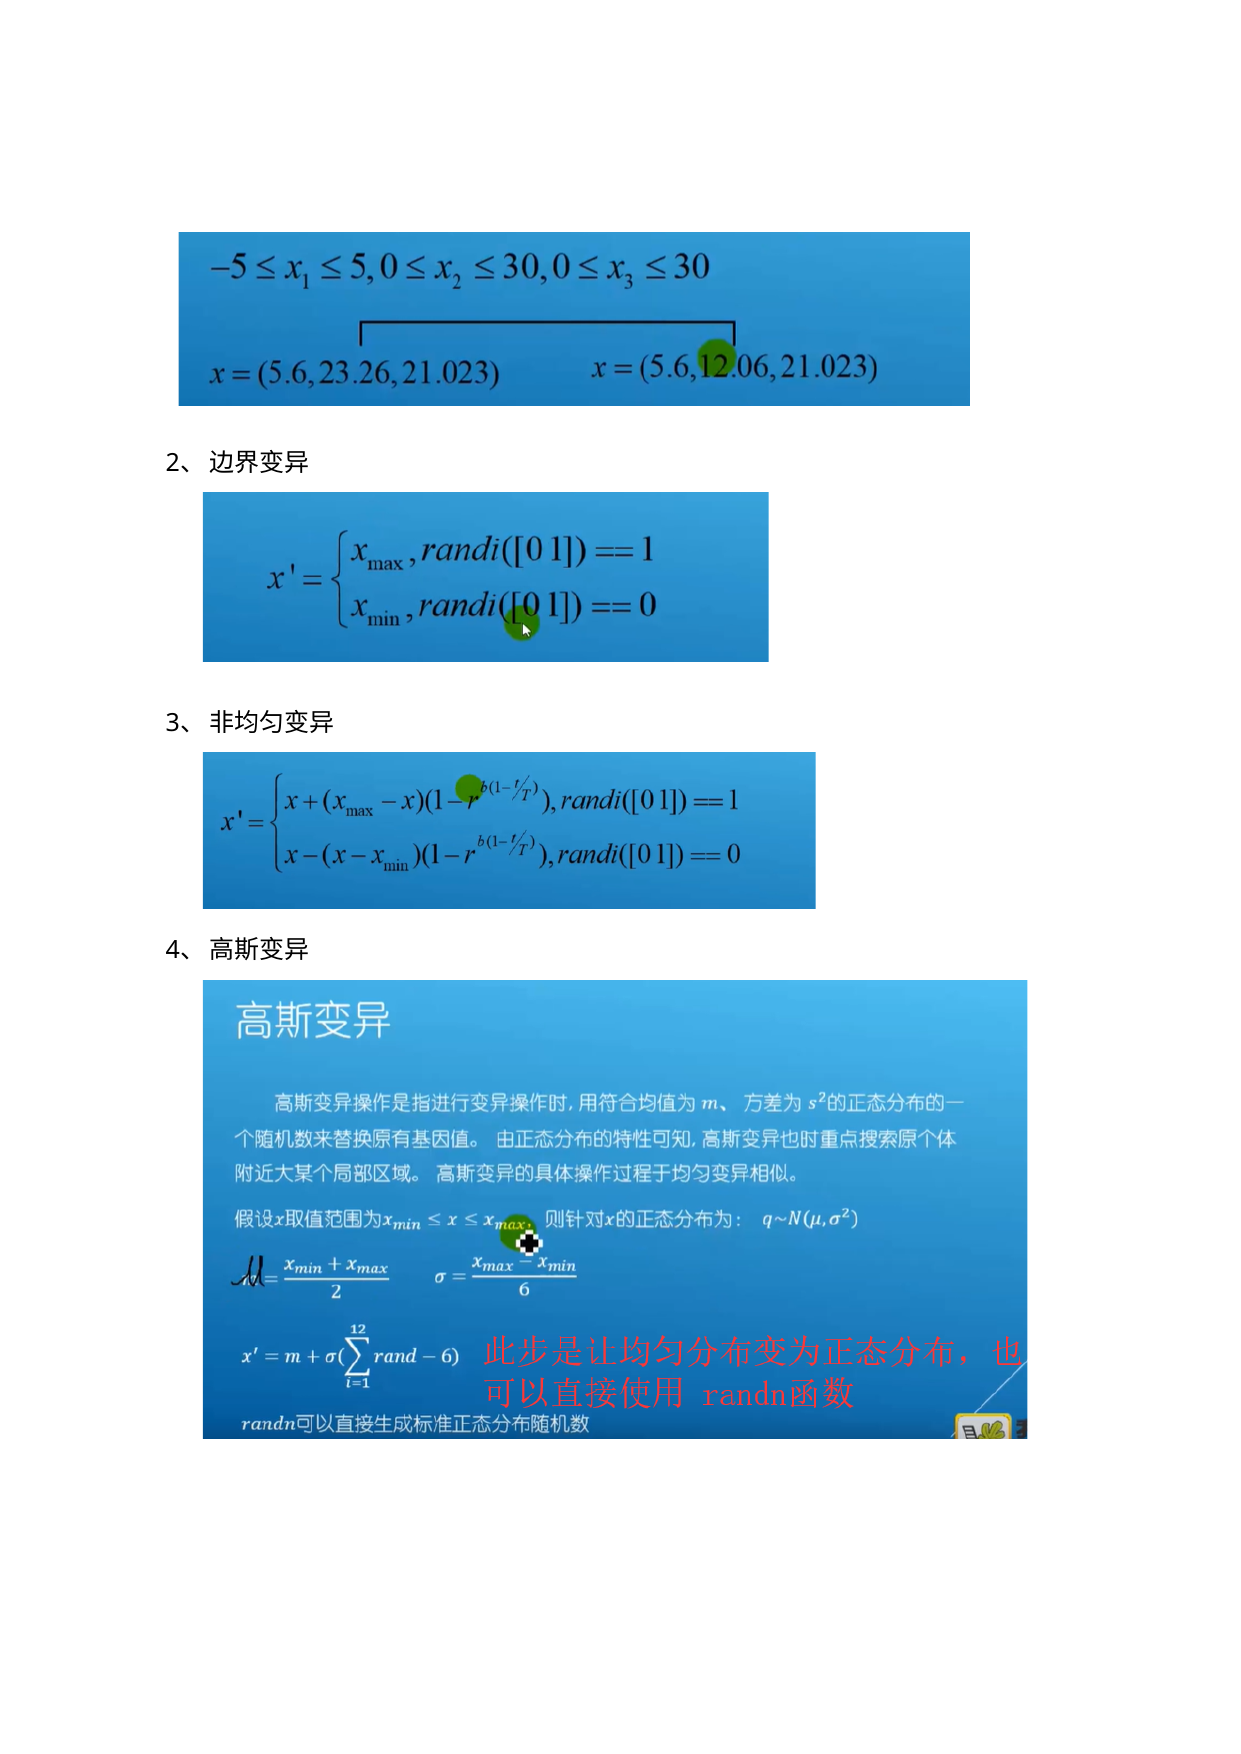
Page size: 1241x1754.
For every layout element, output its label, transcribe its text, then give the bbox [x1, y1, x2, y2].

list 非均匀变异 [165, 688, 1087, 753]
list 边界变异 [165, 428, 1087, 493]
list 高斯变异 [165, 915, 1087, 980]
picture [202, 980, 1028, 1439]
picture [202, 752, 816, 909]
picture [178, 232, 970, 406]
picture [202, 492, 769, 662]
